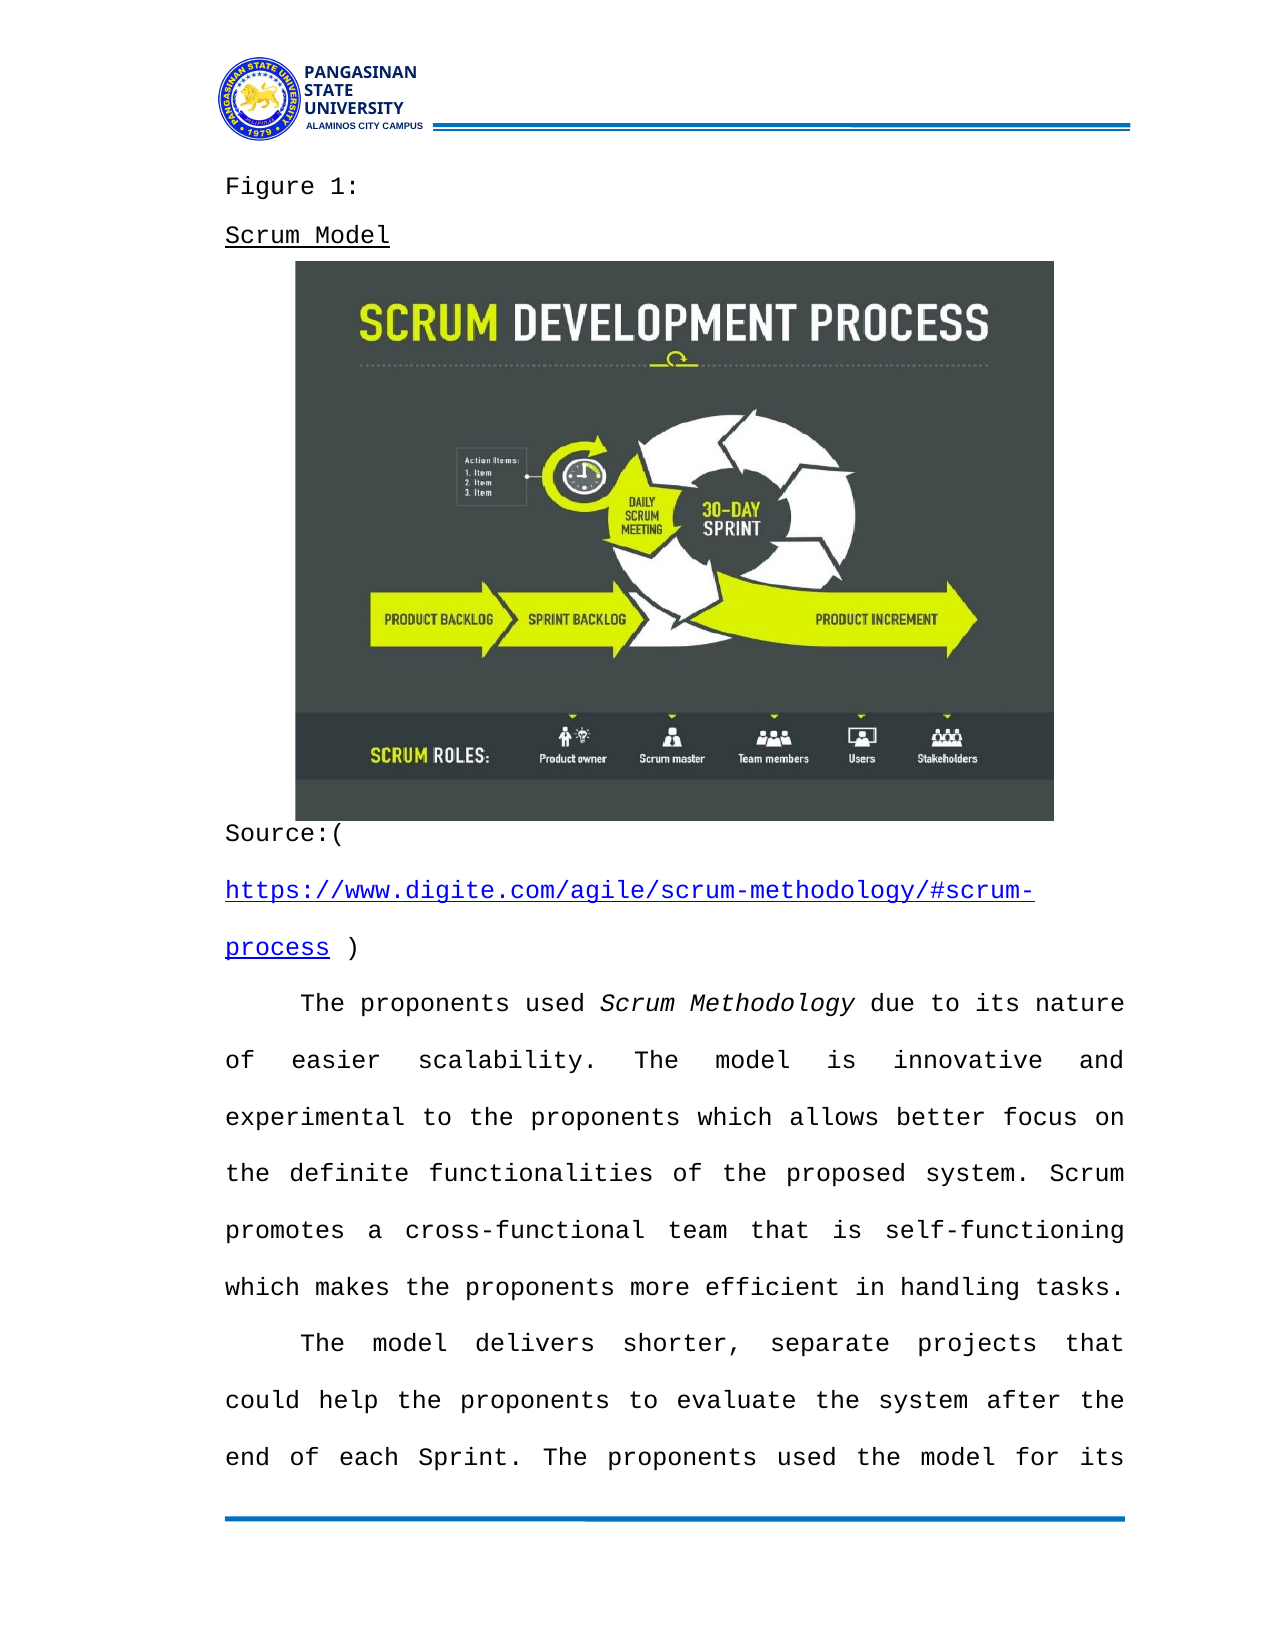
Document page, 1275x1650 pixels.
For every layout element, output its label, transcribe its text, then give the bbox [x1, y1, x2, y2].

picture [295, 261, 1054, 821]
picture [218, 57, 301, 141]
text The proponents used Scrum Methodology due to its nature of easier scalability. The model is innovative and experimental to the proponents which allows better focus on the definite functionalities of the proposed system. Scrum promotes a cross-functional team that is self-functioning which makes the proponents more efficient in handling tasks. [225, 991, 1125, 1302]
